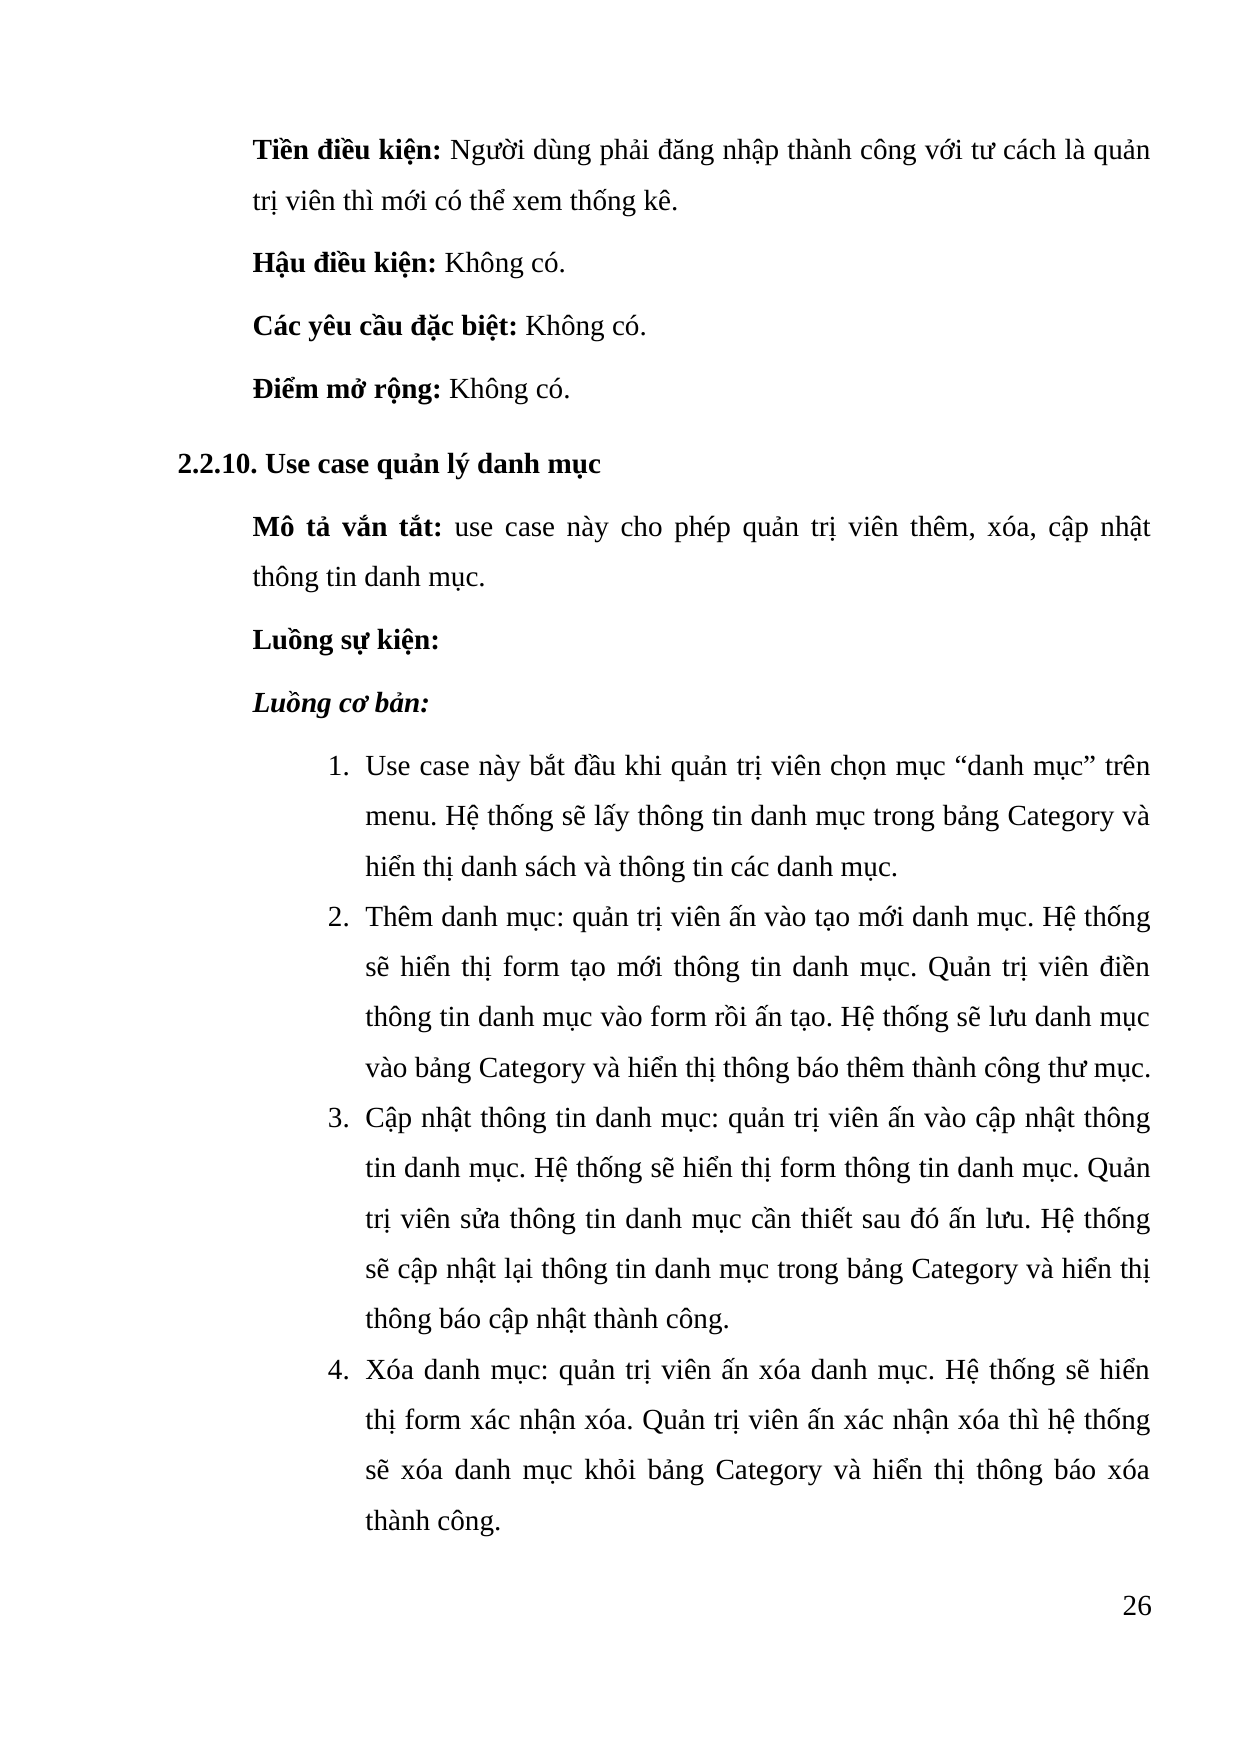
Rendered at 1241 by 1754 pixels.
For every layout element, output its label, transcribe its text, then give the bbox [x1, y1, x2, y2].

list Cập nhật thông tin danh mục: quản trị viên ấn vào cập nhật thông tin danh mục. Hệ thống sẽ hiển thị form thông tin danh mục. Quản trị viên sửa thông tin danh mục cần thiết sau đó ấn lưu. Hệ thống sẽ cập nhật lại thông tin danh mục trong bảng Category và hiển thị thông báo cập nhật thành công. [328, 1100, 1152, 1335]
text Các yêu cầu đặc biệt: Không có. [217, 308, 1152, 342]
text Tiền điều kiện: Người dùng phải đăng nhập thành công với tư cách là quản trị viên thì mới có thể xem thống kê. [252, 132, 1152, 216]
list Use case này bắt đầu khi quản trị viên chọn mục “danh mục” trên menu. Hệ thống sẽ lấy thông tin danh mục trong bảng Category và hiển thị danh sách và thông tin các danh mục. [328, 748, 1152, 882]
text Luồng sự kiện: [177, 622, 1152, 656]
text Điểm mở rộng: Không có. [217, 371, 1152, 405]
text Luồng cơ bản: [177, 685, 1152, 719]
subtitle Use case quản lý danh mục [177, 446, 1152, 480]
text Mô tả vắn tắt: use case này cho phép quản trị viên thêm, xóa, cập nhật thông tin danh mục. [252, 509, 1152, 593]
text Hậu điều kiện: Không có. [217, 246, 1152, 279]
list Thêm danh mục: quản trị viên ấn vào tạo mới danh mục. Hệ thống sẽ hiển thị form tạo mới thông tin danh mục. Quản trị viên điền thông tin danh mục vào form rồi ấn tạo. Hệ thống sẽ lưu danh mục vào bảng Category và hiển thị thông báo thêm thành công thư mục. [328, 899, 1152, 1083]
list Xóa danh mục: quản trị viên ấn xóa danh mục. Hệ thống sẽ hiển thị form xác nhận xóa. Quản trị viên ấn xác nhận xóa thì hệ thống sẽ xóa danh mục khỏi bảng Category và hiển thị thông báo xóa thành công. [328, 1352, 1152, 1536]
